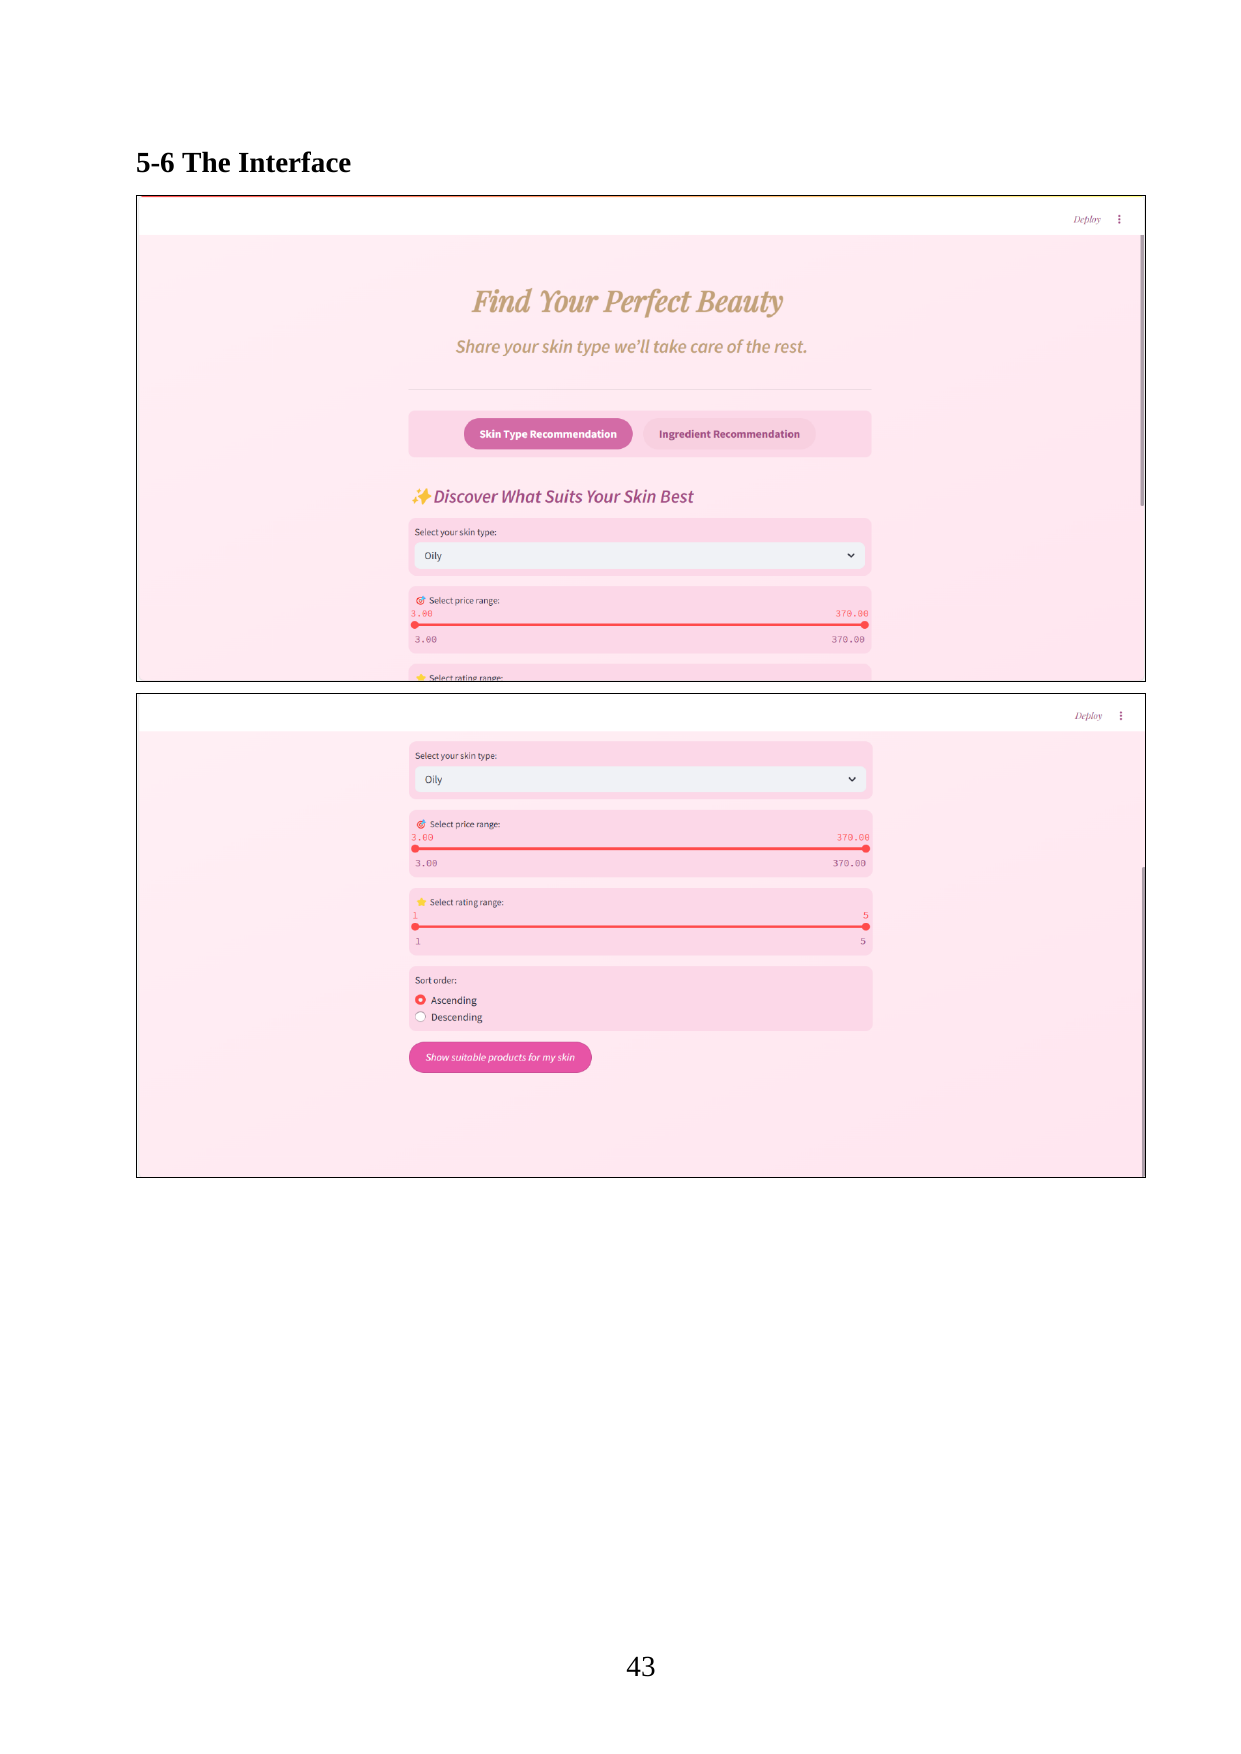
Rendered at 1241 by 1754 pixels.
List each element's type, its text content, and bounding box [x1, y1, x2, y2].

picture [137, 694, 1145, 1177]
text 5-6 The Interface [136, 145, 1146, 178]
picture [137, 196, 1145, 681]
